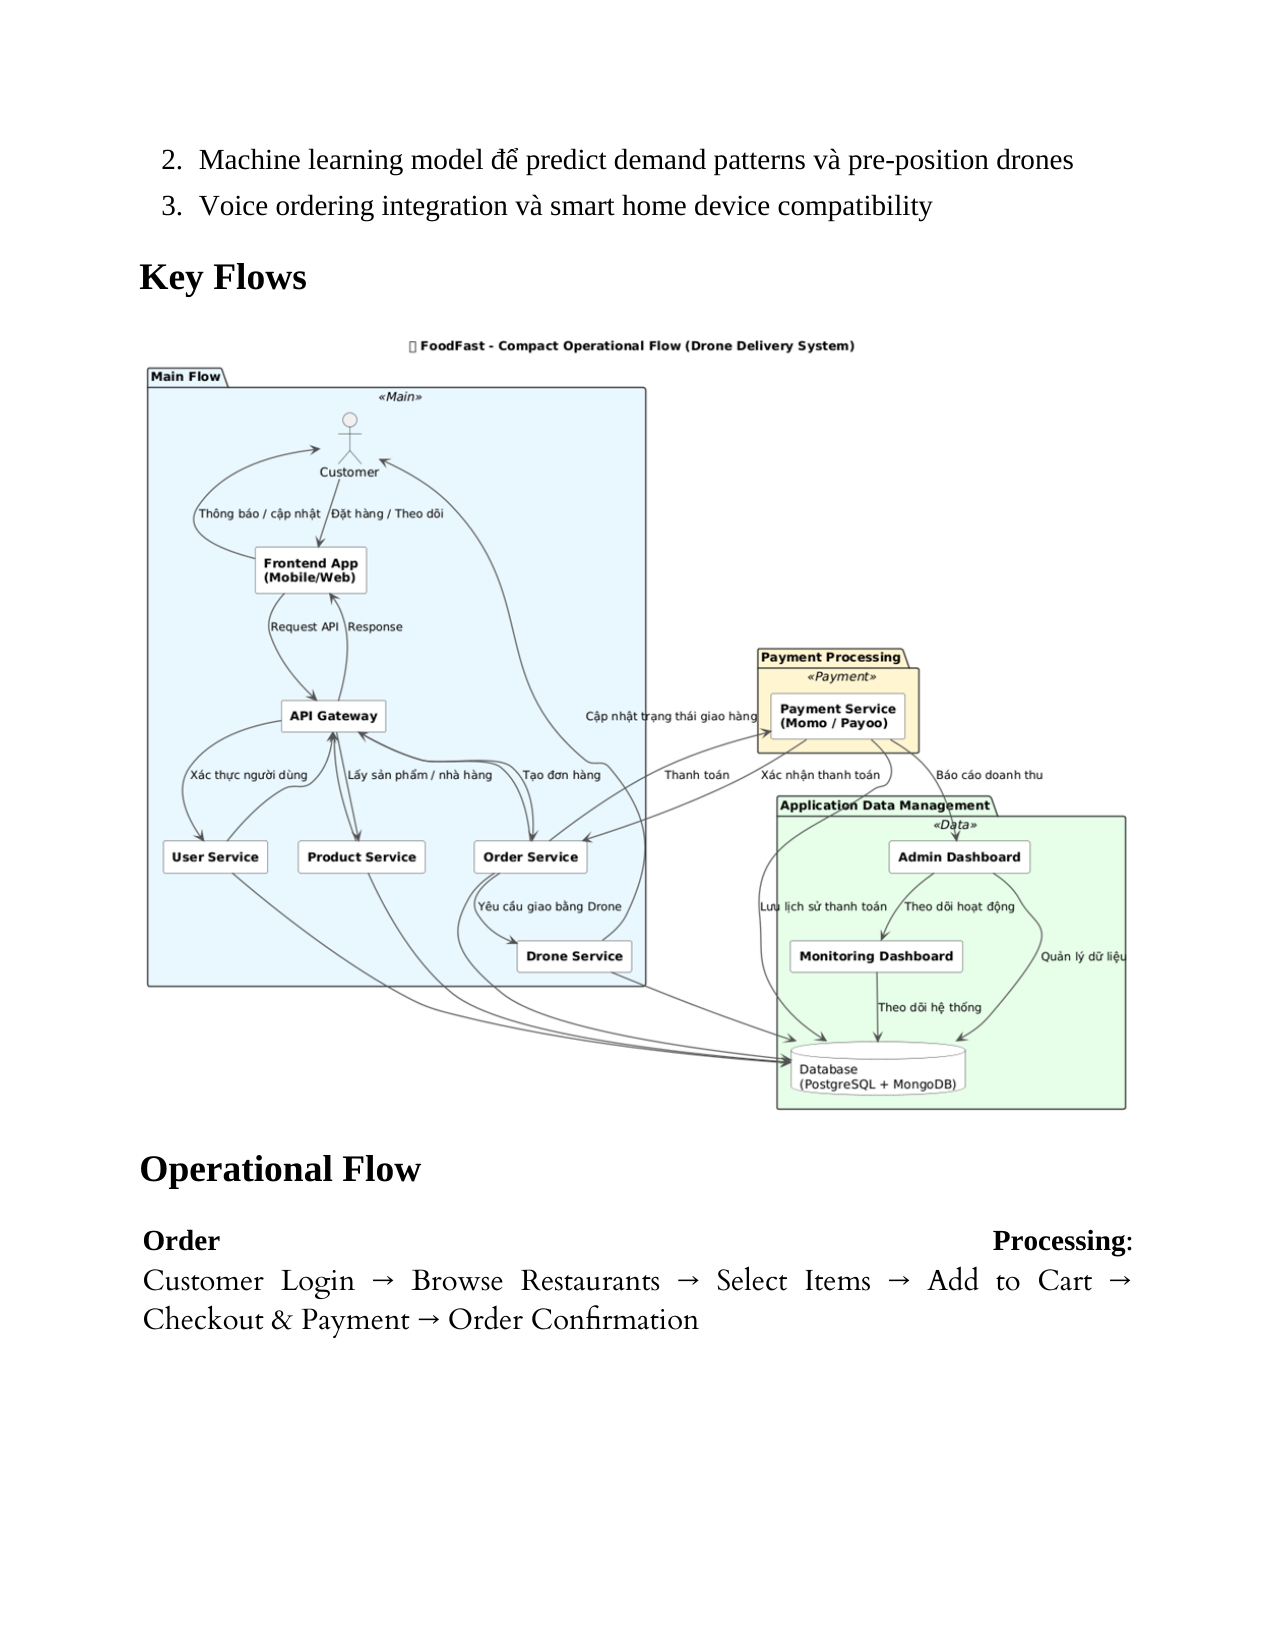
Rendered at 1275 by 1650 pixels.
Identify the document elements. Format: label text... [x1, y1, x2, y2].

list Machine learning model để predict demand patterns và pre-position drones [161, 142, 1133, 176]
subtitle Operational Flow [139, 1146, 1133, 1189]
picture [142, 330, 1133, 1114]
list Voice ordering integration và smart home device compatibility [161, 188, 1133, 222]
subtitle Key Flows [139, 254, 1133, 298]
text Order Processing: Customer Login → Browse Restaurants → Select Items → Add to Cart → Checkout & Payment → Order Confirmation [142, 1222, 1133, 1340]
